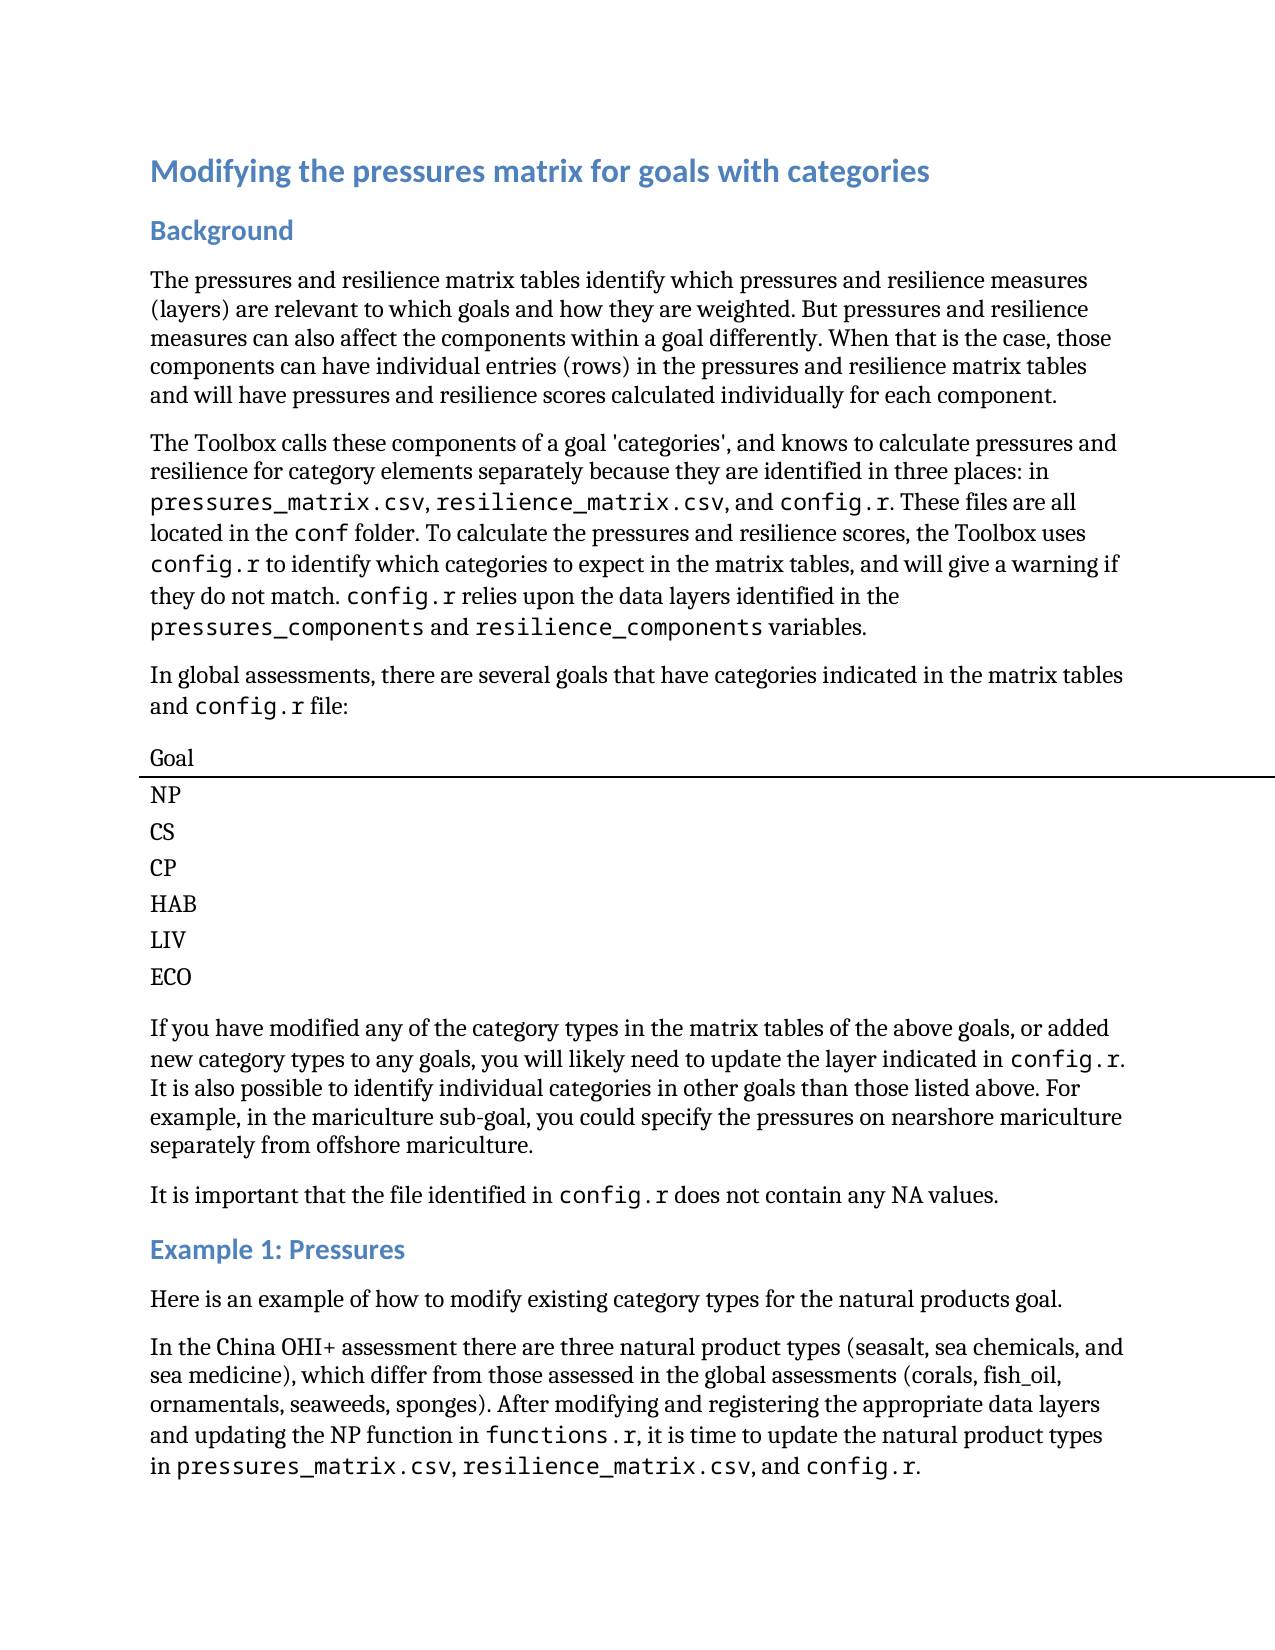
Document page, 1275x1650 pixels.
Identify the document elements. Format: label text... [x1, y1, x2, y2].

table_cell LIV [139, 923, 1275, 959]
text Here is an example of how to modify existing category types for the natural products goal. [150, 1285, 1125, 1314]
table_cell ECO [139, 959, 1275, 995]
text In the China OHI+ assessment there are three natural product types (seasalt, sea chemicals, and sea medicine), which differ from those assessed in the global assessments (corals, fish_oil, ornamentals, seaweeds, sponges). After modifying and registering the appropriate data layers and updating the NP function in functions.r, it is time to update the natural product types in pressures_matrix.csv, resilience_matrix.csv, and config.r. [150, 1333, 1125, 1481]
subtitle Example 1: Pressures [150, 1231, 1125, 1266]
subtitle Modifying the pressures matrix for goals with categories [150, 150, 1125, 191]
table_cell HAB [139, 886, 1275, 922]
subtitle Background [150, 212, 1125, 247]
text The pressures and resilience matrix tables identify which pressures and resilience measures (layers) are relevant to which goals and how they are weighted. But pressures and resilience measures can also affect the components within a goal differently. When that is the case, those components can have individual entries (rows) in the pressures and resilience matrix tables and will have pressures and resilience scores calculated individually for each component. [150, 266, 1125, 410]
table_cell CP [139, 850, 1275, 886]
text The Toolbox calls these components of a goal 'categories', and knows to calculate pressures and resilience for category elements separately because they are identified in three places: in pressures_matrix.csv, resilience_matrix.csv, and config.r. These files are all located in the conf folder. To calculate the pressures and resilience scores, the Toolbox uses config.r to identify which categories to expect in the matrix tables, and will give a warning if they do not match. config.r relies upon the data layers identified in the pressures_components and resilience_components variables. [150, 428, 1125, 642]
text If you have modified any of the category types in the matrix tables of the above goals, or added new category types to any goals, you will likely need to update the layer indicated in config.r. It is also possible to identify individual categories in other goals than those listed above. For example, in the mariculture sub-goal, you could specify the pressures on nearshore mariculture separately from offshore mariculture. [150, 1014, 1125, 1160]
table_header Goal [139, 740, 1275, 776]
table_cell NP [139, 778, 1275, 814]
text In global assessments, there are several goals that have categories indicated in the matrix tables and config.r file: [150, 661, 1125, 721]
text It is important that the file identified in config.r does not contain any NA values. [150, 1179, 1125, 1210]
table_cell CS [139, 814, 1275, 850]
